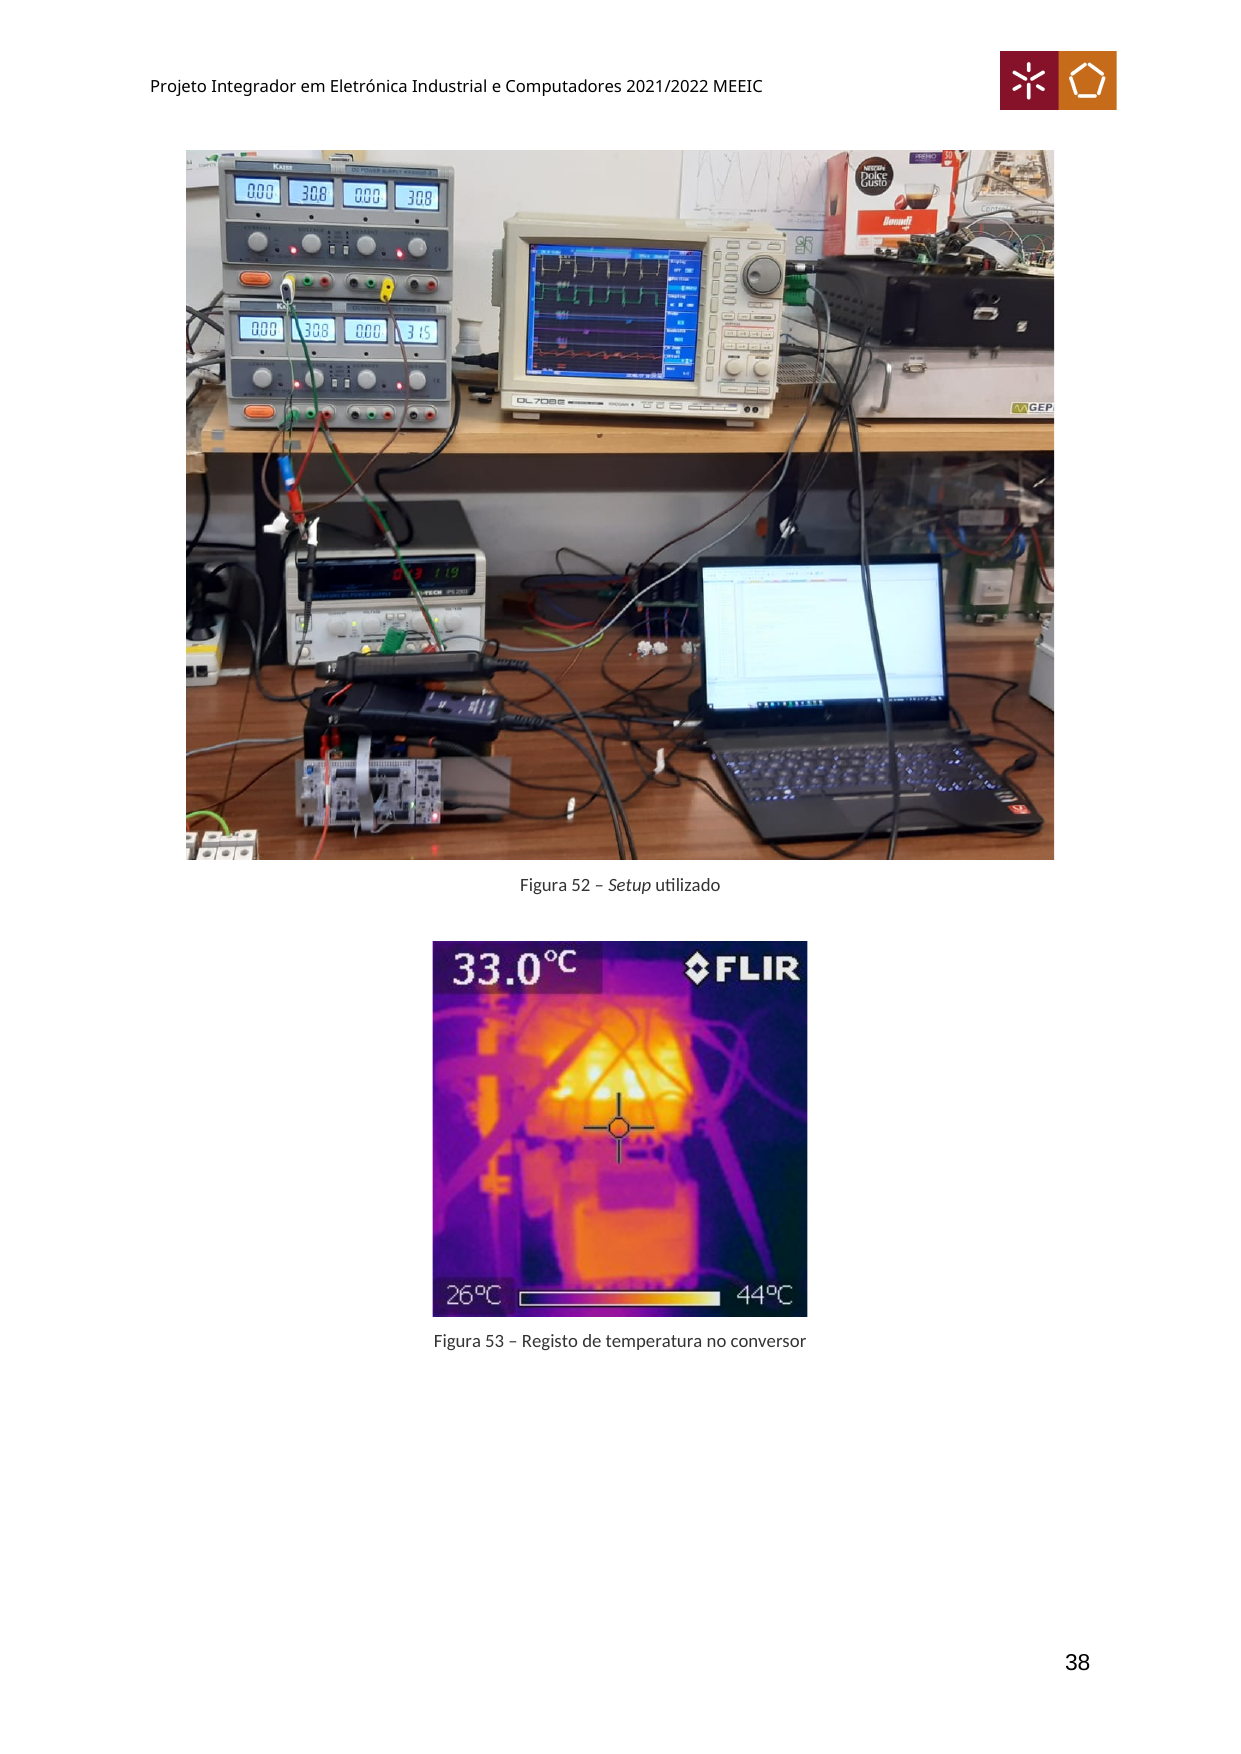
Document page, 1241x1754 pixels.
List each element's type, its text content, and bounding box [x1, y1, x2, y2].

text Figura 53 – Registo de temperatura no conversor [150, 1330, 1090, 1353]
picture [186, 150, 1055, 860]
picture [432, 941, 808, 1317]
text Figura 52 – Setup utilizado [150, 873, 1090, 896]
picture [1000, 51, 1117, 110]
